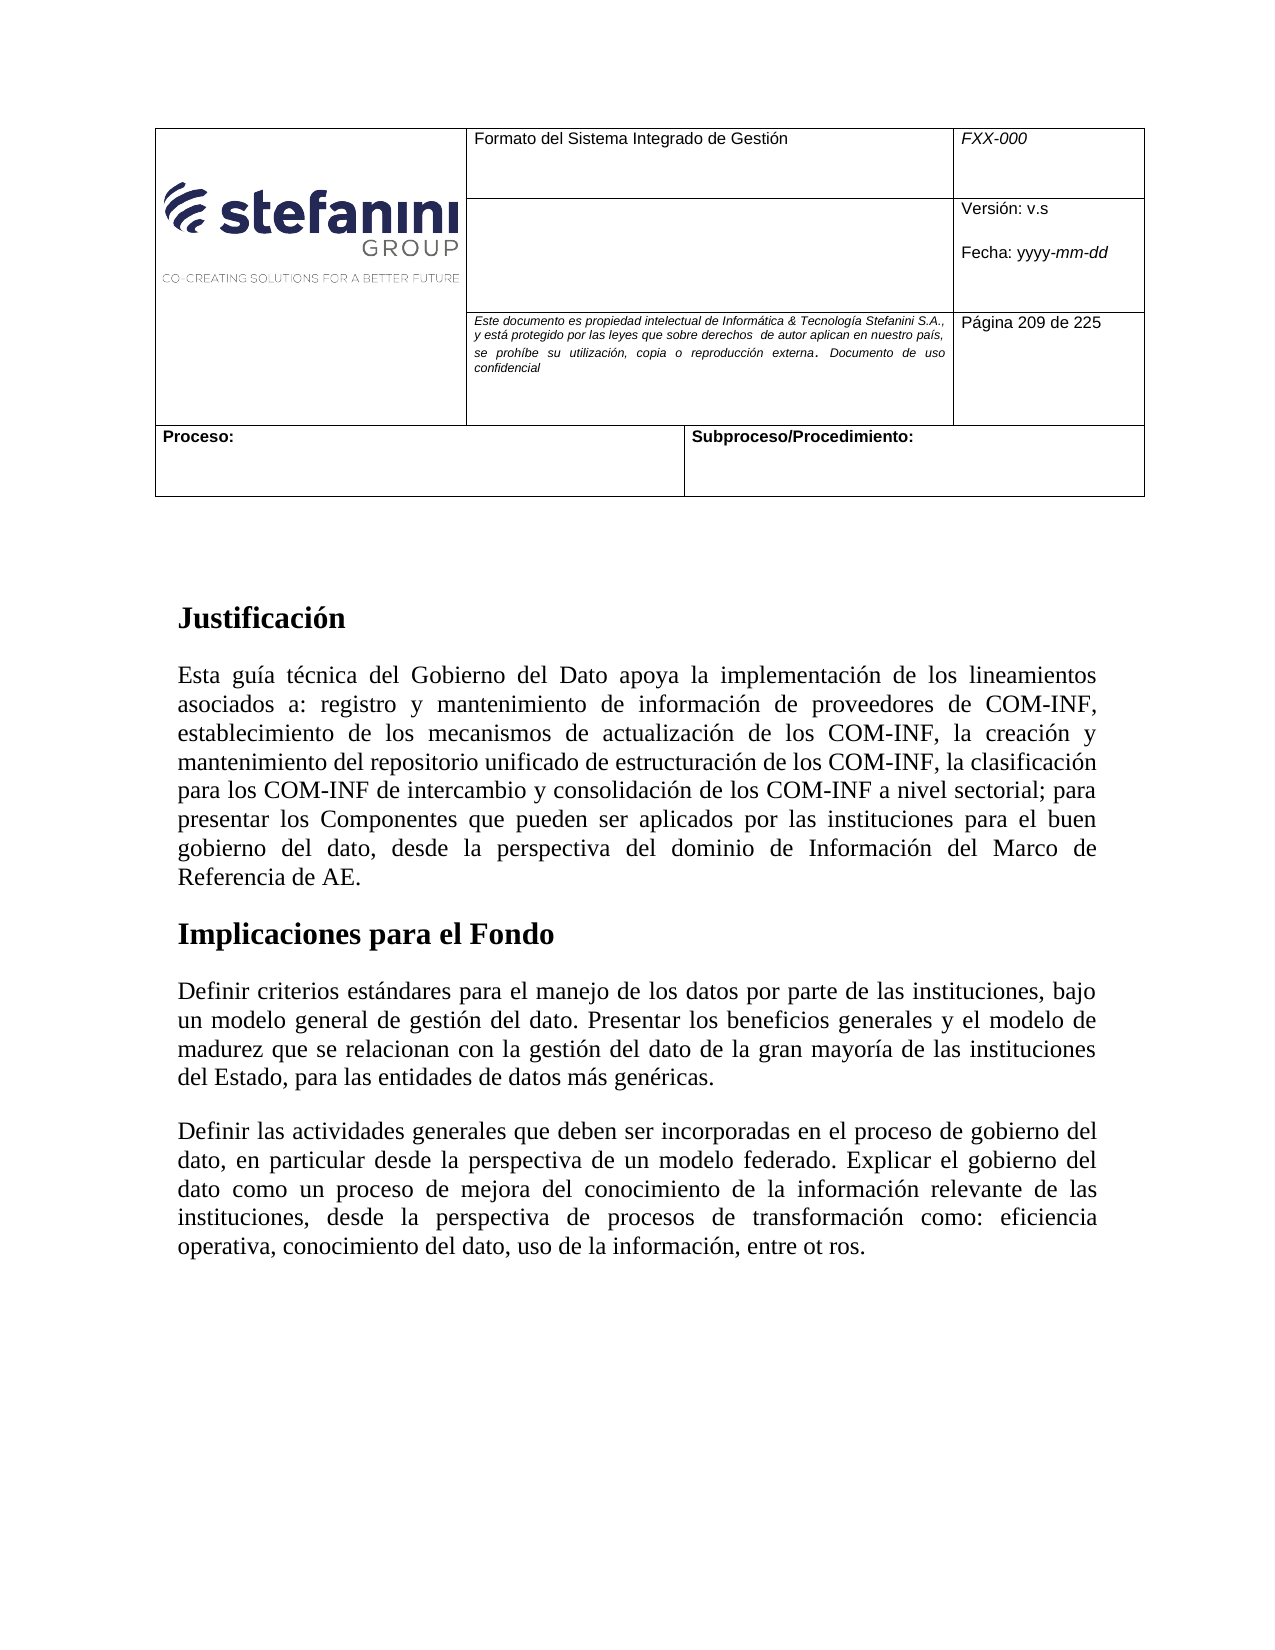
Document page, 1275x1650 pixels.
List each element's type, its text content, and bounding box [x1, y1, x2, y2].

subtitle Implicaciones para el Fondo [177, 915, 1098, 951]
text Esta guía técnica del Gobierno del Dato apoya la implementación de los lineamientos asociados a: registro y mantenimiento de información de proveedores de COM-INF, establecimiento de los mecanismos de actualización de los COM-INF, la creación y mantenimiento del repositorio unificado de estructuración de los COM-INF, la clasificación para los COM-INF de intercambio y consolidación de los COM-INF a nivel sectorial; para presentar los Componentes que pueden ser aplicados por las instituciones para el buen gobierno del dato, desde la perspectiva del dominio de Información del Marco de Referencia de AE. [177, 660, 1098, 890]
picture [162, 182, 460, 286]
text Definir las actividades generales que deben ser incorporadas en el proceso de gobierno del dato, en particular desde la perspectiva de un modelo federado. Explicar el gobierno del dato como un proceso de mejora del conocimiento de la información relevante de las instituciones, desde la perspectiva de procesos de transformación como: eficiencia operativa, conocimiento del dato, uso de la información, entre ot ros. [177, 1116, 1098, 1260]
subtitle Justificación [177, 599, 1098, 635]
text Definir criterios estándares para el manejo de los datos por parte de las instituciones, bajo un modelo general de gestión del dato. Presentar los beneficios generales y el modelo de madurez que se relacionan con la gestión del dato de la gran mayoría de las instituciones del Estado, para las entidades de datos más genéricas. [177, 976, 1098, 1091]
